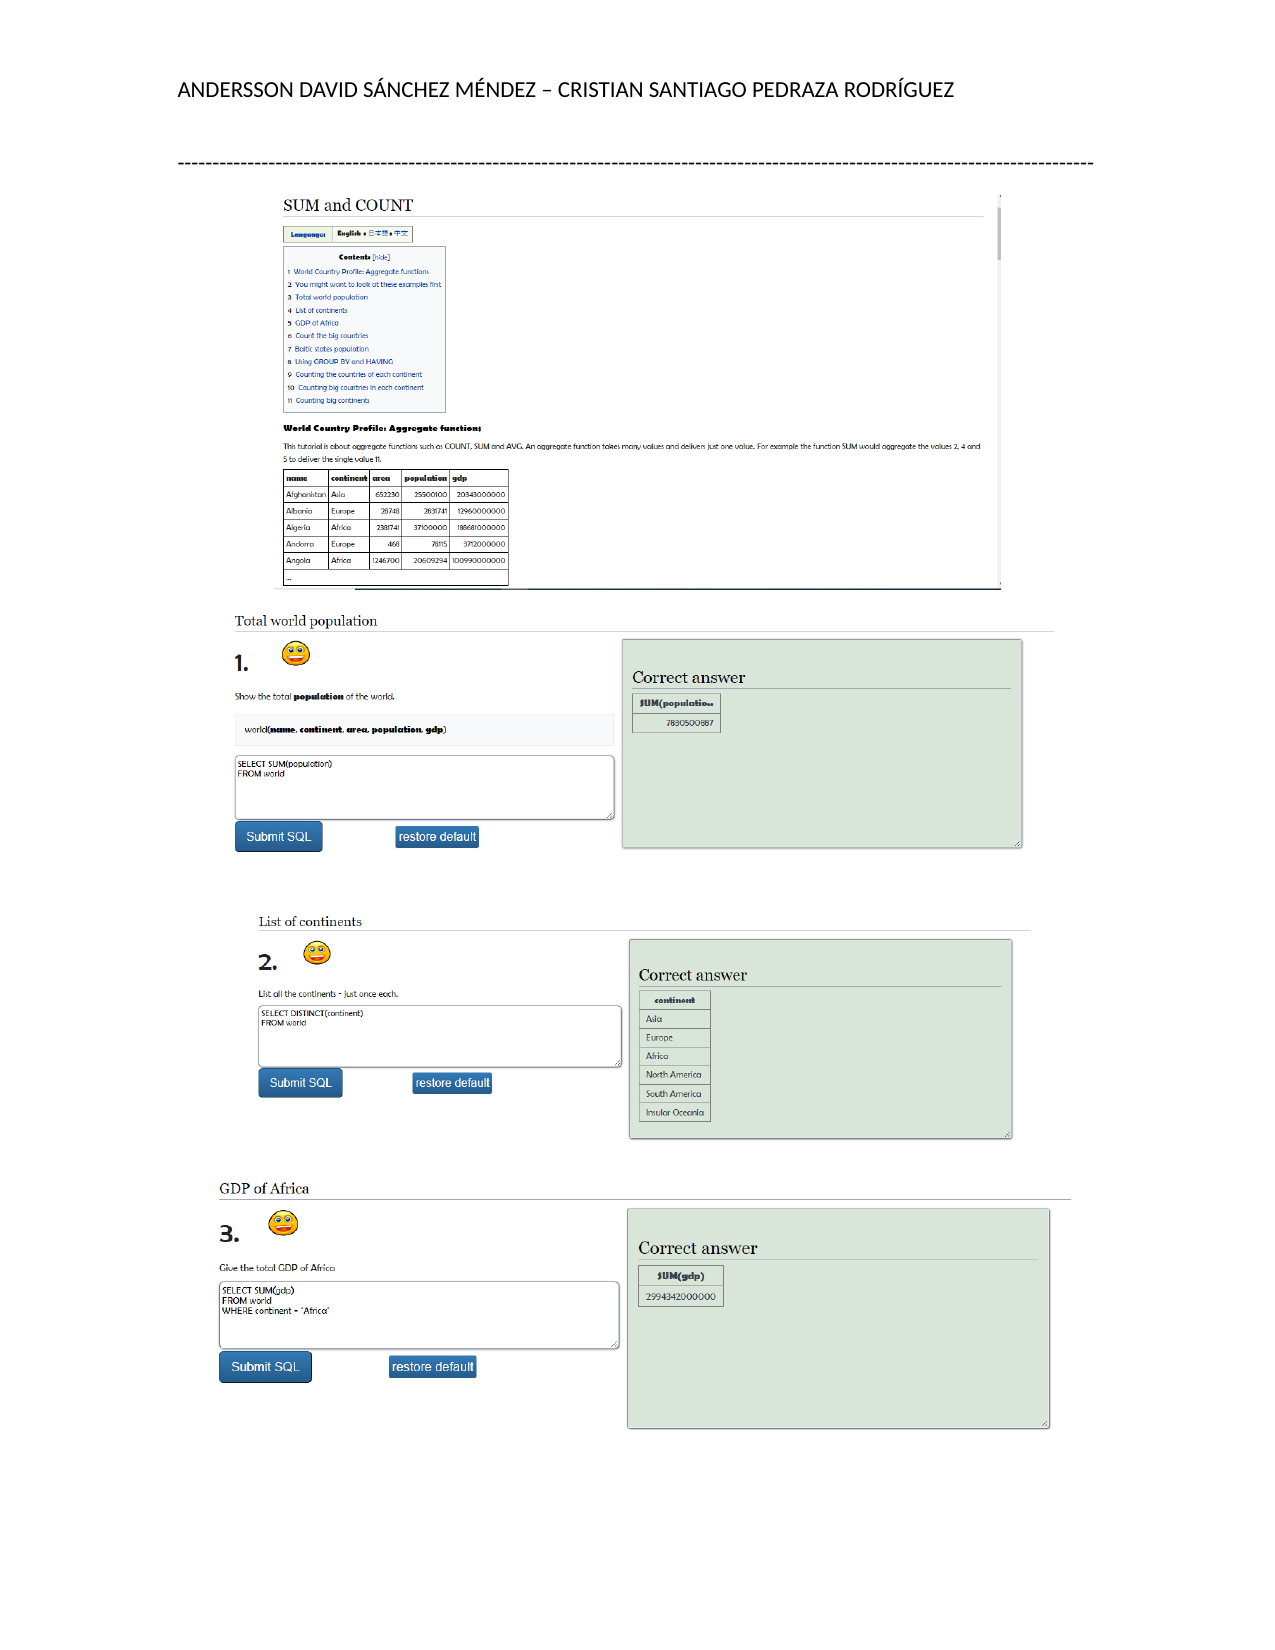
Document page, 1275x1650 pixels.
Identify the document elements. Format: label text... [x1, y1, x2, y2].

picture [221, 608, 1054, 892]
picture [244, 910, 1031, 1158]
picture [203, 1176, 1072, 1448]
picture [274, 194, 1001, 590]
text ----------------------------------------------------------------------------------------------------------------------------------- [177, 148, 1098, 176]
